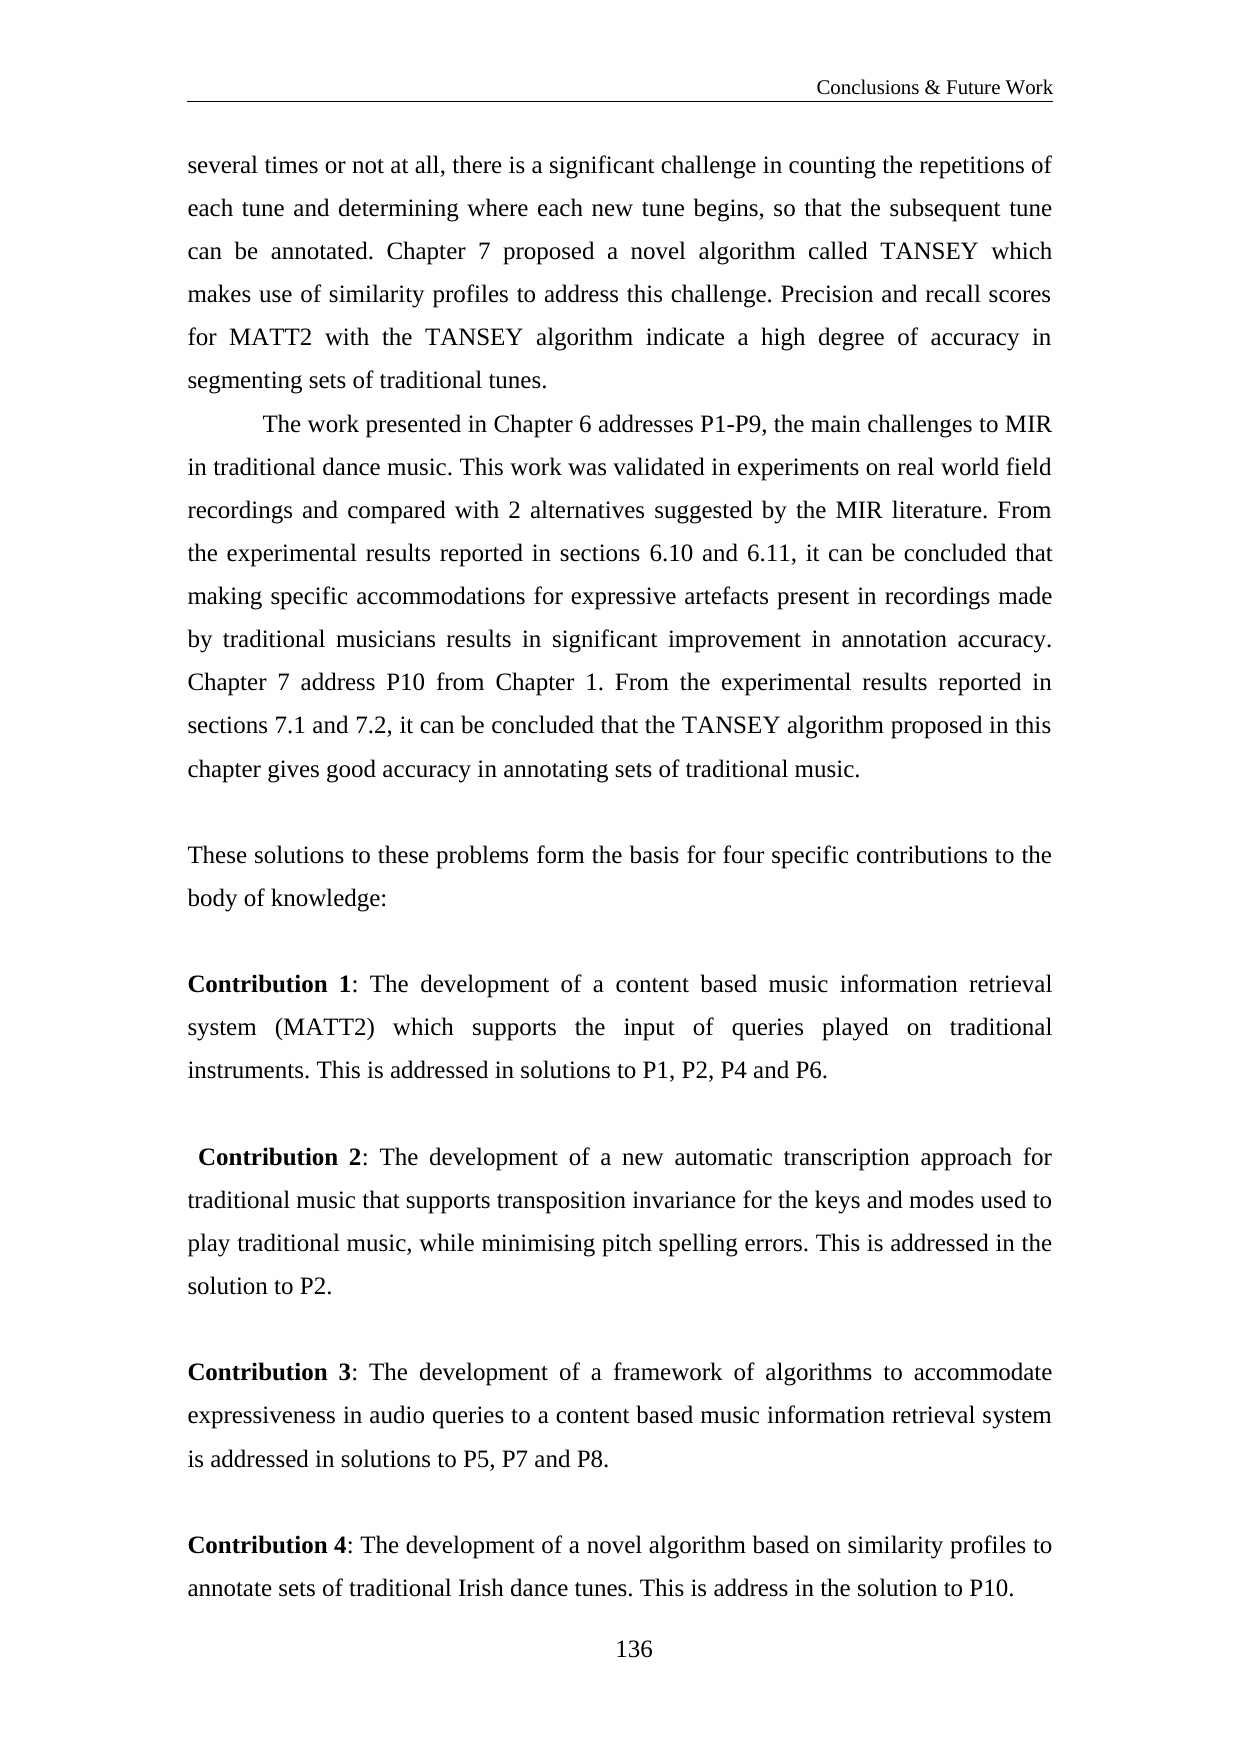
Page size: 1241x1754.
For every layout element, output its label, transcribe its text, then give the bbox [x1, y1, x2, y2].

text The work presented in Chapter 6 addresses P1-P9, the main challenges to MIR in traditional dance music. This work was validated in experiments on real world field recordings and compared with 2 alternatives suggested by the MIR literature. From the experimental results reported in sections 6.10 and 6.11, it can be concluded that making specific accommodations for expressive artefacts present in recordings made by traditional musicians results in significant improvement in annotation accuracy. Chapter 7 address P10 from Chapter 1. From the experimental results reported in sections 7.1 and 7.2, it can be concluded that the TANSEY algorithm proposed in this chapter gives good accuracy in annotating sets of traditional music. [187, 409, 1053, 782]
text Contribution 2: The development of a new automatic transcription approach for traditional music that supports transposition invariance for the keys and modes used to play traditional music, while minimising pitch spelling errors. This is addressed in the solution to P2. [187, 1142, 1053, 1300]
text Contribution 3: The development of a framework of algorithms to accommodate expressiveness in audio queries to a content based music information retrieval system is addressed in solutions to P5, P7 and P8. [187, 1357, 1053, 1472]
text Contribution 1: The development of a content based music information retrieval system (MATT2) which supports the input of queries played on traditional instruments. This is addressed in solutions to P1, P2, P4 and P6. [187, 969, 1053, 1084]
text These solutions to these problems form the basis for four specific contributions to the body of knowledge: [187, 840, 1053, 912]
text Contribution 4: The development of a novel algorithm based on similarity profiles to annotate sets of traditional Irish dance tunes. This is address in the solution to P10. [187, 1530, 1053, 1602]
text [187, 150, 1053, 394]
